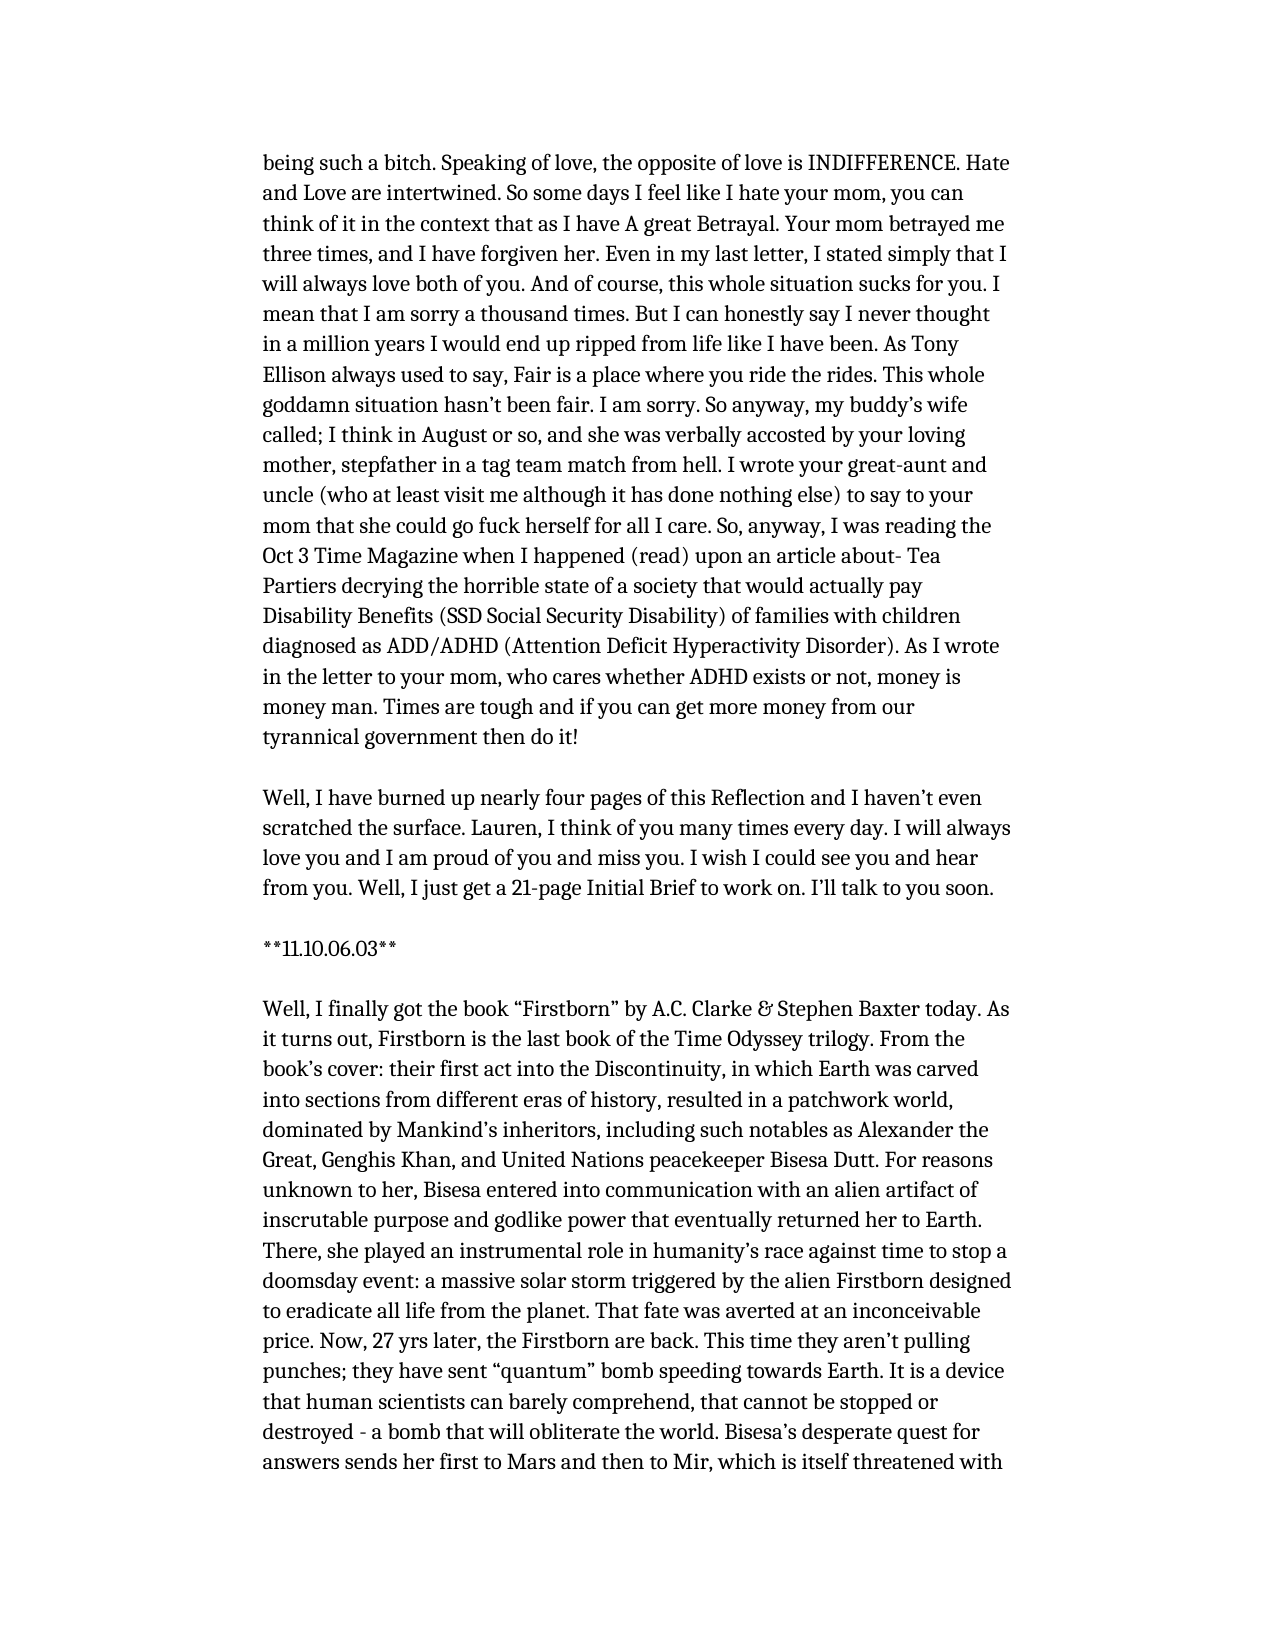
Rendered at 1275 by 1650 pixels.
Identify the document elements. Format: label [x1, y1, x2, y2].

text [262, 150, 1012, 1475]
